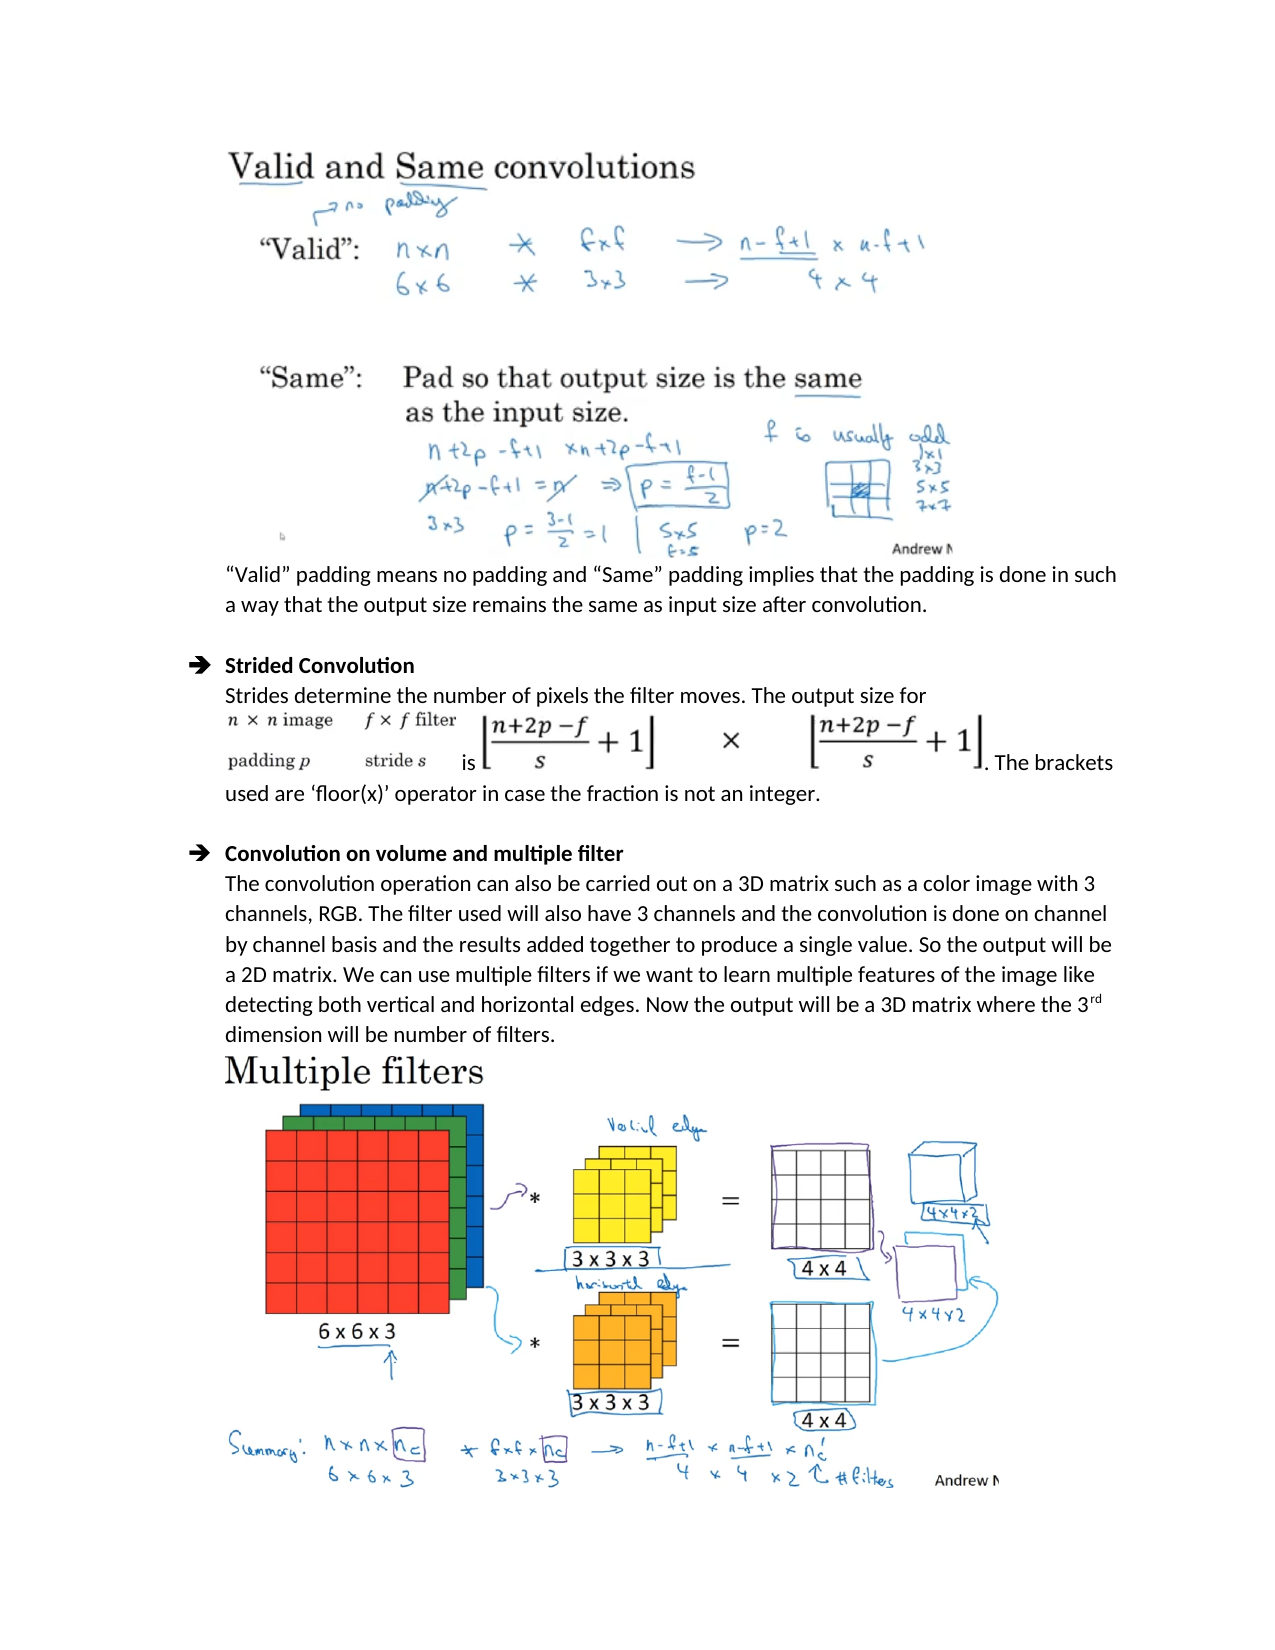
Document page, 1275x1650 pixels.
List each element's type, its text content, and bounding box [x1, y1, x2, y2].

picture [225, 1050, 999, 1488]
list Convolution on volume and multiple filter [187, 839, 1125, 867]
list Strided Convolution [187, 651, 1125, 679]
picture [225, 711, 457, 771]
list “Valid” padding means no padding and “Same” padding implies that the padding is done in such a way that the output size remains the same as input size after convolution. [225, 560, 1125, 618]
list Strides determine the number of pixels the filter moves. The output size for [225, 681, 1125, 709]
picture [225, 150, 953, 558]
list The convolution operation can also be carried out on a 3D matrix such as a color image with 3 channels, RGB. The filter used will also have 3 channels and the convolution is done on channel by channel basis and the results added together to produce a single value. So the output will be a 2D matrix. We can use multiple filters if we want to learn multiple features of the image like detecting both vertical and horizontal edges. Now the output will be a 3D matrix where the 3rd dimension will be number of filters. [225, 869, 1125, 1048]
picture [480, 712, 984, 771]
